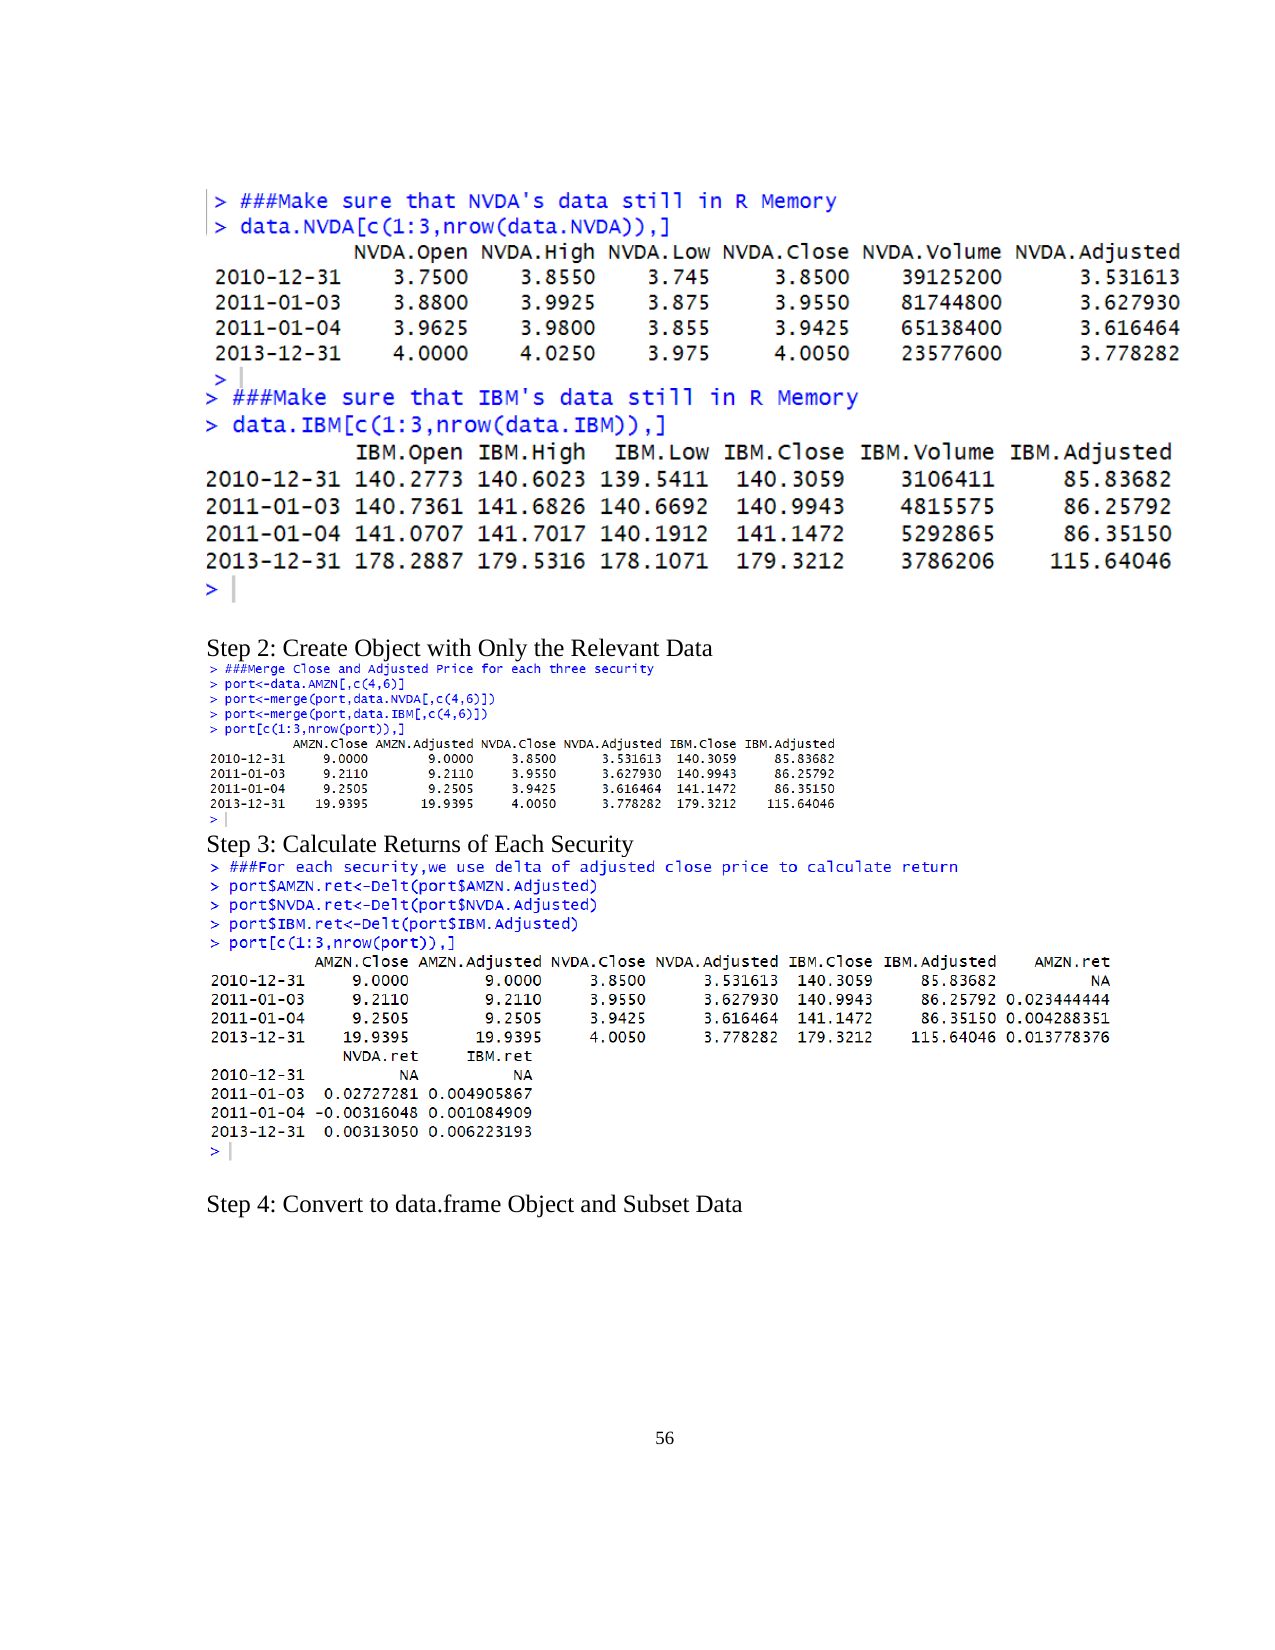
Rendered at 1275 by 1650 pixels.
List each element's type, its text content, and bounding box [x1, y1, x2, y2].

text Step 4: Convert to data.frame Object and Subset Data [156, 1189, 1135, 1218]
picture [206, 662, 838, 829]
picture [206, 857, 1113, 1161]
text Step 2: Create Object with Only the Relevant Data [156, 633, 1135, 662]
picture [206, 189, 1186, 605]
text Step 3: Calculate Returns of Each Security [156, 829, 1135, 858]
